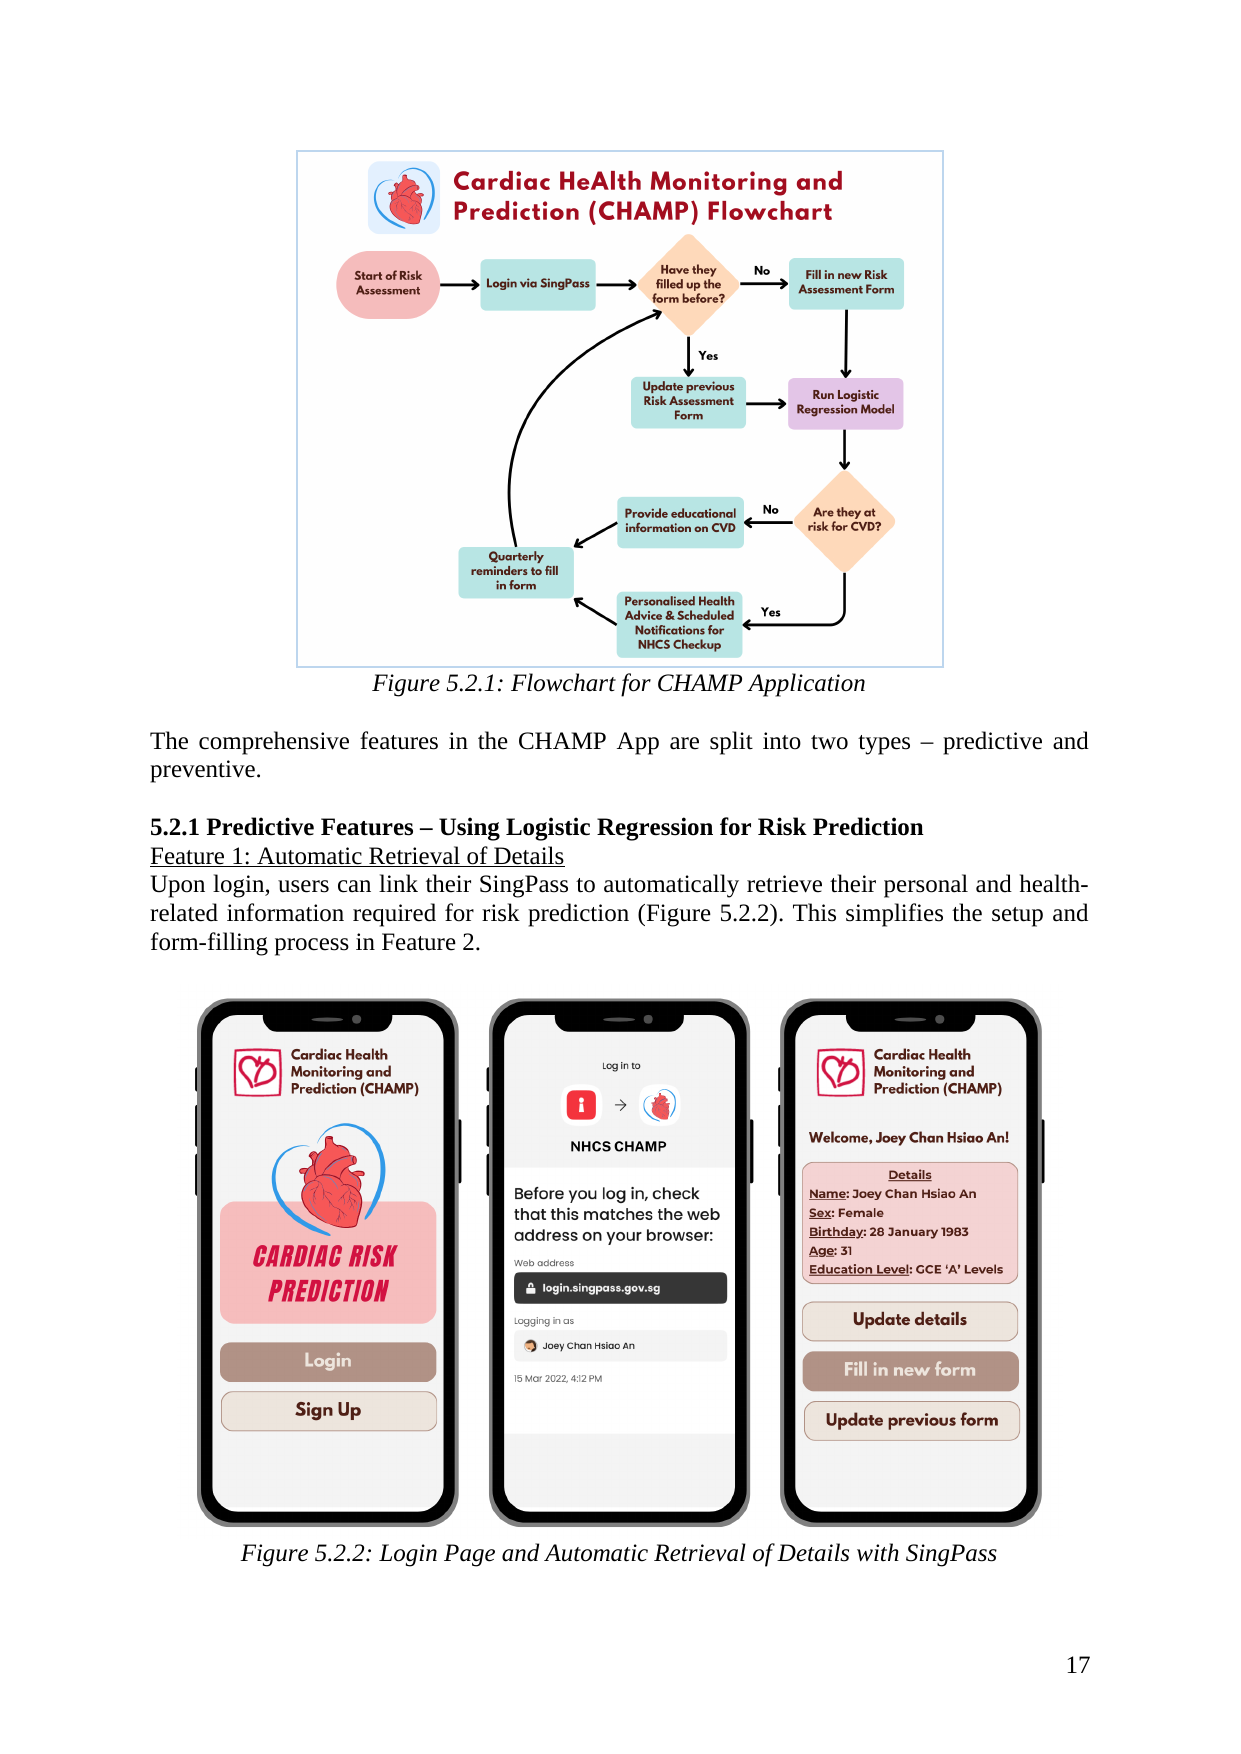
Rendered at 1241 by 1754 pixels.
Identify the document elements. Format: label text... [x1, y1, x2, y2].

text Feature 1: Automatic Retrieval of Details [150, 841, 1090, 869]
text Figure 5.2.1: Flowchart for CHAMP Application [150, 668, 1090, 697]
picture [298, 152, 942, 666]
subtitle 5.2.1 Predictive Features – Using Logistic Regression for Risk Prediction [150, 812, 1090, 841]
text Figure 5.2.2: Login Page and Automatic Retrieval of Details with SingPass [150, 1538, 1090, 1567]
picture [177, 984, 1064, 1539]
text The comprehensive features in the CHAMP App are split into two types – predictive and preventive. [150, 726, 1090, 783]
text Upon login, users can link their SingPass to automatically retrieve their personal and health-related information required for risk prediction (Figure 5.2.2). This simplifies the setup and form-filling process in Feature 2. [150, 869, 1090, 956]
